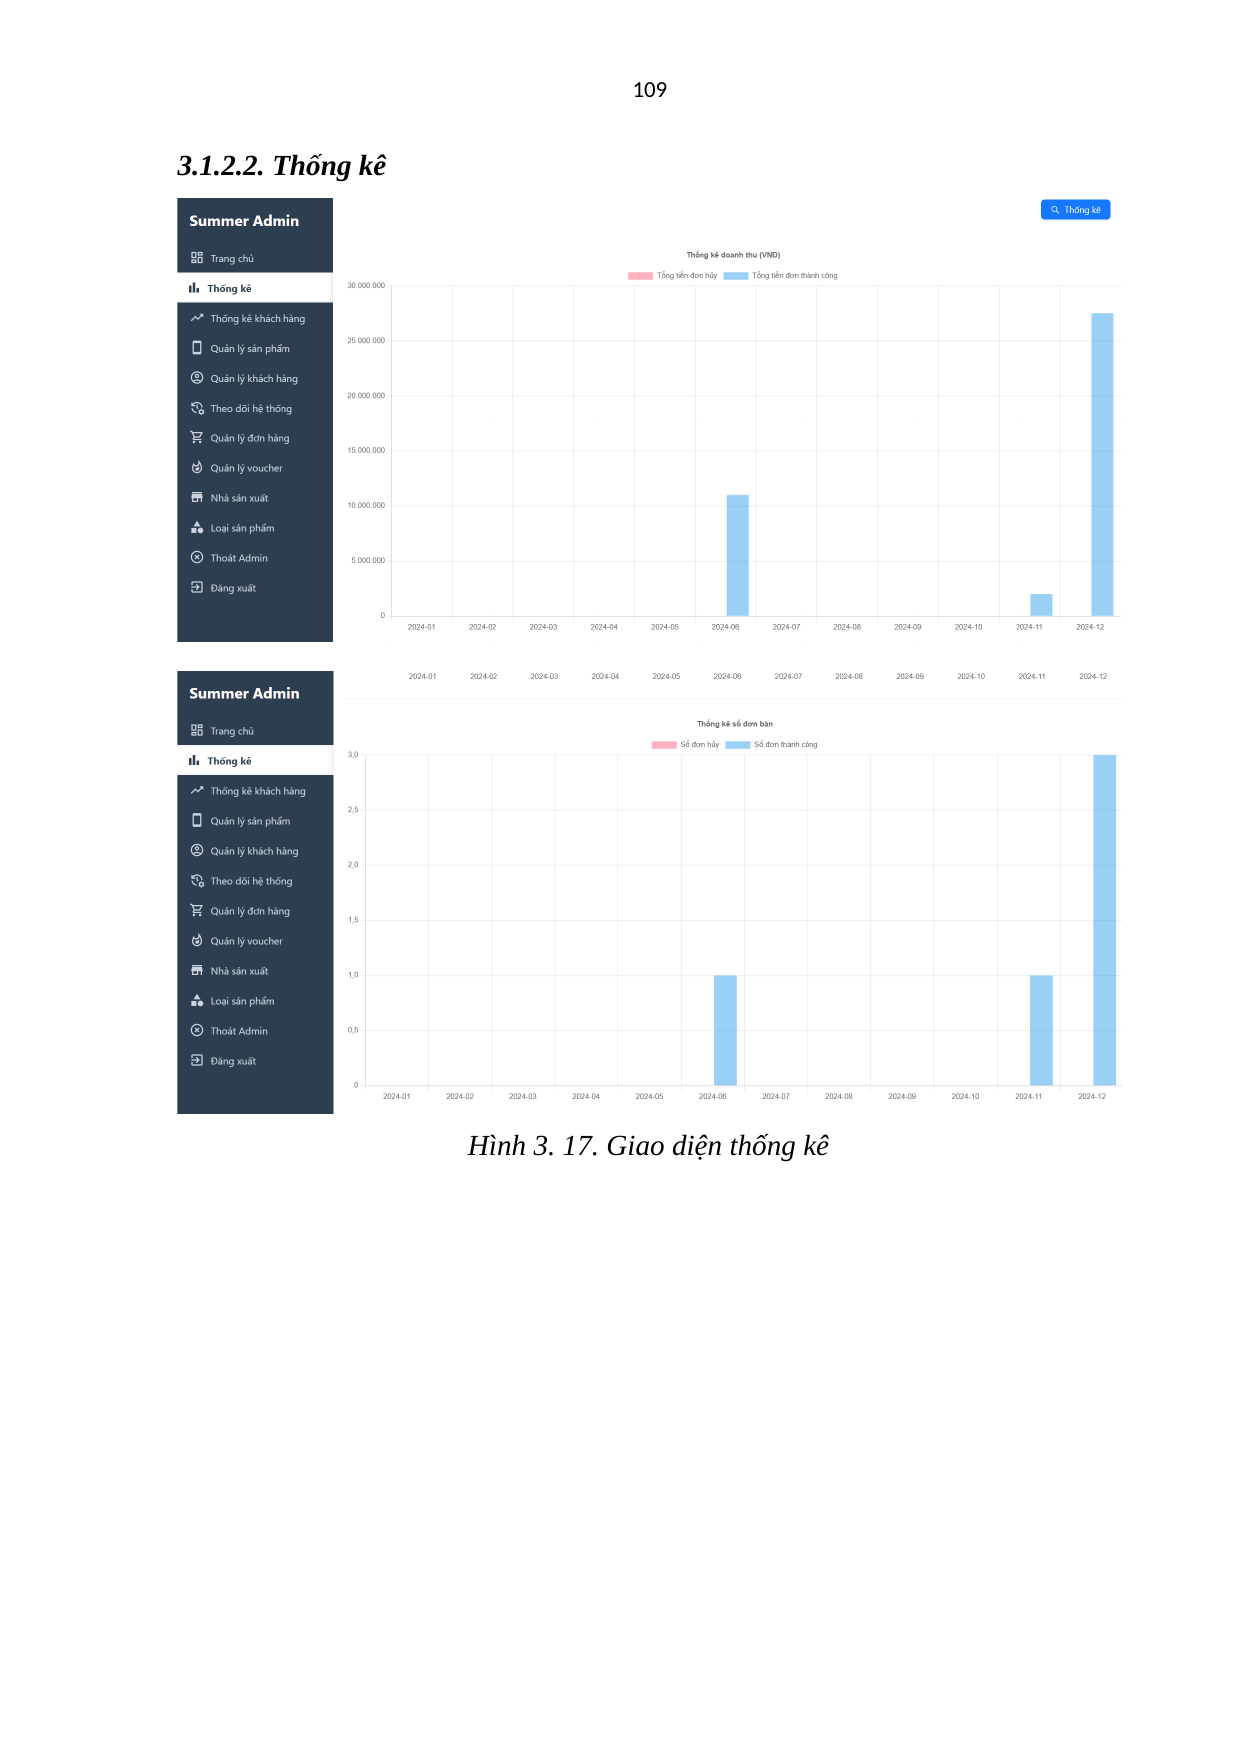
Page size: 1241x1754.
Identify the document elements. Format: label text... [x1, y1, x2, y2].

picture [177, 671, 1123, 1114]
subtitle 3.1.2.2. Thống kê [177, 148, 1122, 181]
text Hình 3. 17. Giao diện thống kê [177, 1128, 1122, 1161]
picture [177, 198, 1123, 642]
